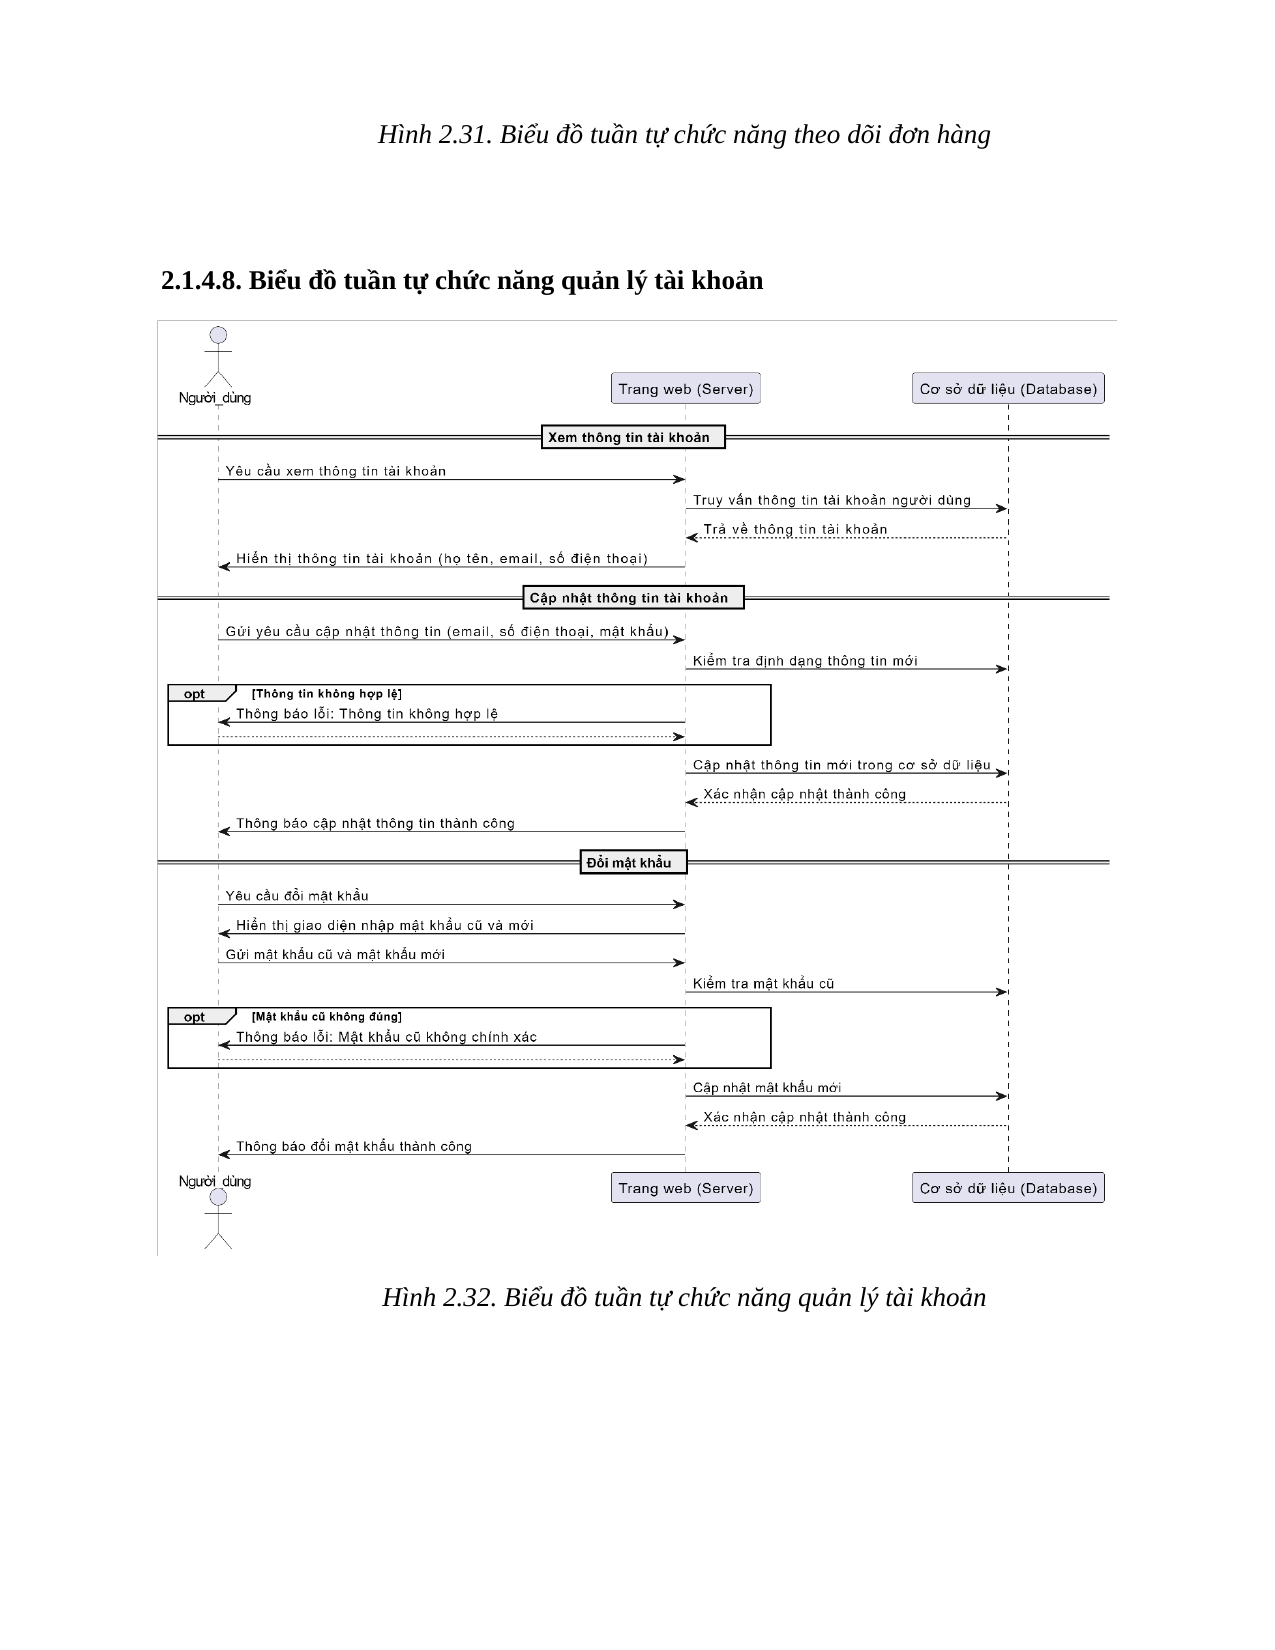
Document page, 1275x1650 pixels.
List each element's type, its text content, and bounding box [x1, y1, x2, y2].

text Hình 2.32. Biểu đồ tuần tự chức năng quản lý tài khoản [215, 1281, 1157, 1312]
picture [147, 311, 1127, 1266]
subtitle 2.1.4.8. Biểu đồ tuần tự chức năng quản lý tài khoản [147, 264, 1157, 296]
text Hình 2.31. Biểu đồ tuần tự chức năng theo dõi đơn hàng [215, 118, 1157, 149]
